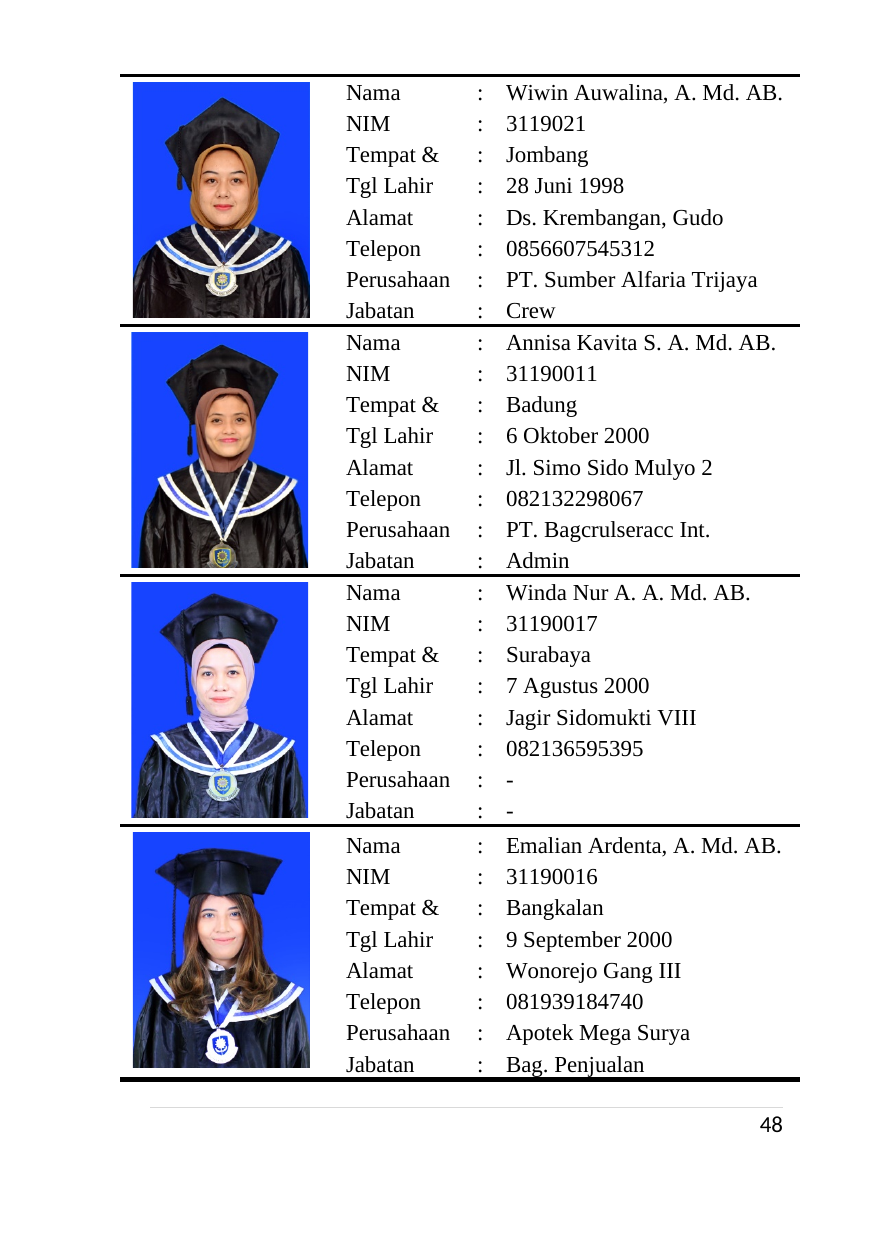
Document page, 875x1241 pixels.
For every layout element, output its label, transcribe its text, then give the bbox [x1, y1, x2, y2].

table_cell Perusahaan [335, 1015, 466, 1046]
table_cell PT. Sumber Alfaria Trijaya [495, 261, 800, 293]
table_cell - [495, 793, 800, 824]
table_cell [120, 858, 334, 889]
table_cell 9 September 2000 [495, 921, 800, 952]
table_cell : [466, 418, 494, 449]
table_cell [120, 952, 334, 983]
table_cell : [466, 449, 494, 480]
table_cell NIM [335, 355, 466, 386]
table_cell : [466, 355, 494, 386]
table_cell : [466, 1015, 494, 1046]
table_cell : [466, 261, 494, 293]
table_cell 082132298067 [495, 480, 800, 511]
table_cell Tgl Lahir [335, 668, 466, 699]
table_cell [120, 1046, 334, 1077]
table_cell [120, 136, 334, 168]
table_cell [120, 355, 334, 386]
table_cell Nama [335, 77, 466, 105]
table_cell Nama [335, 577, 466, 605]
table_cell Badung [495, 386, 800, 418]
table_cell Wonorejo Gang III [495, 952, 800, 983]
table_cell : [466, 890, 494, 921]
table_cell : [466, 793, 494, 824]
table_cell : [466, 668, 494, 699]
table_cell [120, 480, 334, 511]
table_cell : [466, 511, 494, 543]
table_cell 31190017 [495, 605, 800, 636]
table_cell Apotek Mega Surya [495, 1015, 800, 1046]
table_cell Tempat & [335, 890, 466, 921]
table_cell 082136595395 [495, 730, 800, 761]
table_cell : [466, 543, 494, 574]
table_cell [120, 230, 334, 261]
table_cell : [466, 577, 494, 605]
table_cell Alamat [335, 699, 466, 730]
table_cell Tgl Lahir [335, 921, 466, 952]
table_cell : [466, 327, 494, 355]
table_cell Tempat & [335, 136, 466, 168]
table_cell [120, 668, 334, 699]
table_cell : [466, 761, 494, 793]
table_cell : [466, 293, 494, 324]
table_cell - [495, 761, 800, 793]
table_cell 081939184740 [495, 983, 800, 1014]
table_cell [120, 761, 334, 793]
table_cell : [466, 699, 494, 730]
table_cell [120, 793, 334, 824]
table_cell Winda Nur A. A. Md. AB. [495, 577, 800, 605]
table_cell [120, 605, 334, 636]
table_cell : [466, 386, 494, 418]
table_cell Tempat & [335, 386, 466, 418]
table_cell [120, 511, 334, 543]
table_cell NIM [335, 858, 466, 889]
table_cell 7 Agustus 2000 [495, 668, 800, 699]
table_cell Jabatan [335, 793, 466, 824]
table_cell [120, 386, 334, 418]
table_cell Nama [335, 827, 466, 858]
table_cell Emalian Ardenta, A. Md. AB. [495, 827, 800, 858]
table_cell Tgl Lahir [335, 418, 466, 449]
table_cell [120, 293, 334, 324]
table_cell [120, 921, 334, 952]
table_cell Admin [495, 543, 800, 574]
table_cell Jl. Simo Sido Mulyo 2 [495, 449, 800, 480]
table_cell Tempat & [335, 636, 466, 668]
table_cell : [466, 921, 494, 952]
table_cell : [466, 480, 494, 511]
table_cell Crew [495, 293, 800, 324]
table_cell Surabaya [495, 636, 800, 668]
table_cell : [466, 199, 494, 230]
table_cell : [466, 636, 494, 668]
table_cell Perusahaan [335, 761, 466, 793]
table_cell : [466, 1046, 494, 1077]
table_cell NIM [335, 605, 466, 636]
table_cell [120, 168, 334, 199]
table_cell 28 Juni 1998 [495, 168, 800, 199]
table_cell Jabatan [335, 543, 466, 574]
table_cell PT. Bagcrulseracc Int. [495, 511, 800, 543]
table_cell [120, 449, 334, 480]
table_cell Jagir Sidomukti VIII [495, 699, 800, 730]
table_cell : [466, 730, 494, 761]
table_cell : [466, 230, 494, 261]
table_cell Wiwin Auwalina, A. Md. AB. [495, 77, 800, 105]
table_cell : [466, 136, 494, 168]
table_cell [120, 699, 334, 730]
table_cell : [466, 77, 494, 105]
table_cell [120, 636, 334, 668]
table_cell [120, 77, 334, 105]
table_cell [120, 327, 334, 355]
table_cell : [466, 983, 494, 1014]
table_cell [120, 577, 334, 605]
table_cell [120, 199, 334, 230]
table_cell Alamat [335, 199, 466, 230]
table_cell 0856607545312 [495, 230, 800, 261]
table_cell Telepon [335, 230, 466, 261]
table_cell Bangkalan [495, 890, 800, 921]
table_cell Nama [335, 327, 466, 355]
table_cell Jabatan [335, 293, 466, 324]
table_cell : [466, 952, 494, 983]
table_cell 31190016 [495, 858, 800, 889]
table_cell Alamat [335, 449, 466, 480]
table_cell : [466, 605, 494, 636]
table_cell Telepon [335, 730, 466, 761]
table_cell [120, 543, 334, 574]
table_cell NIM [335, 105, 466, 136]
table_cell : [466, 827, 494, 858]
table_cell 3119021 [495, 105, 800, 136]
table_cell Telepon [335, 983, 466, 1014]
table_cell [120, 827, 334, 858]
table_cell Telepon [335, 480, 466, 511]
table_cell [120, 418, 334, 449]
table_cell Perusahaan [335, 511, 466, 543]
table_cell 6 Oktober 2000 [495, 418, 800, 449]
table_cell Jabatan [335, 1046, 466, 1077]
table_cell [120, 890, 334, 921]
table_cell : [466, 168, 494, 199]
table_cell [120, 1015, 334, 1046]
table_cell : [466, 858, 494, 889]
table_cell Perusahaan [335, 261, 466, 293]
table_cell Ds. Krembangan, Gudo [495, 199, 800, 230]
table_cell Tgl Lahir [335, 168, 466, 199]
table_cell : [466, 105, 494, 136]
table_cell Annisa Kavita S. A. Md. AB. [495, 327, 800, 355]
table_cell Bag. Penjualan [495, 1046, 800, 1077]
table_cell [120, 730, 334, 761]
table_cell [120, 983, 334, 1014]
table_cell [120, 261, 334, 293]
table_cell Jombang [495, 136, 800, 168]
table_cell Alamat [335, 952, 466, 983]
table_cell 31190011 [495, 355, 800, 386]
table_cell [120, 105, 334, 136]
